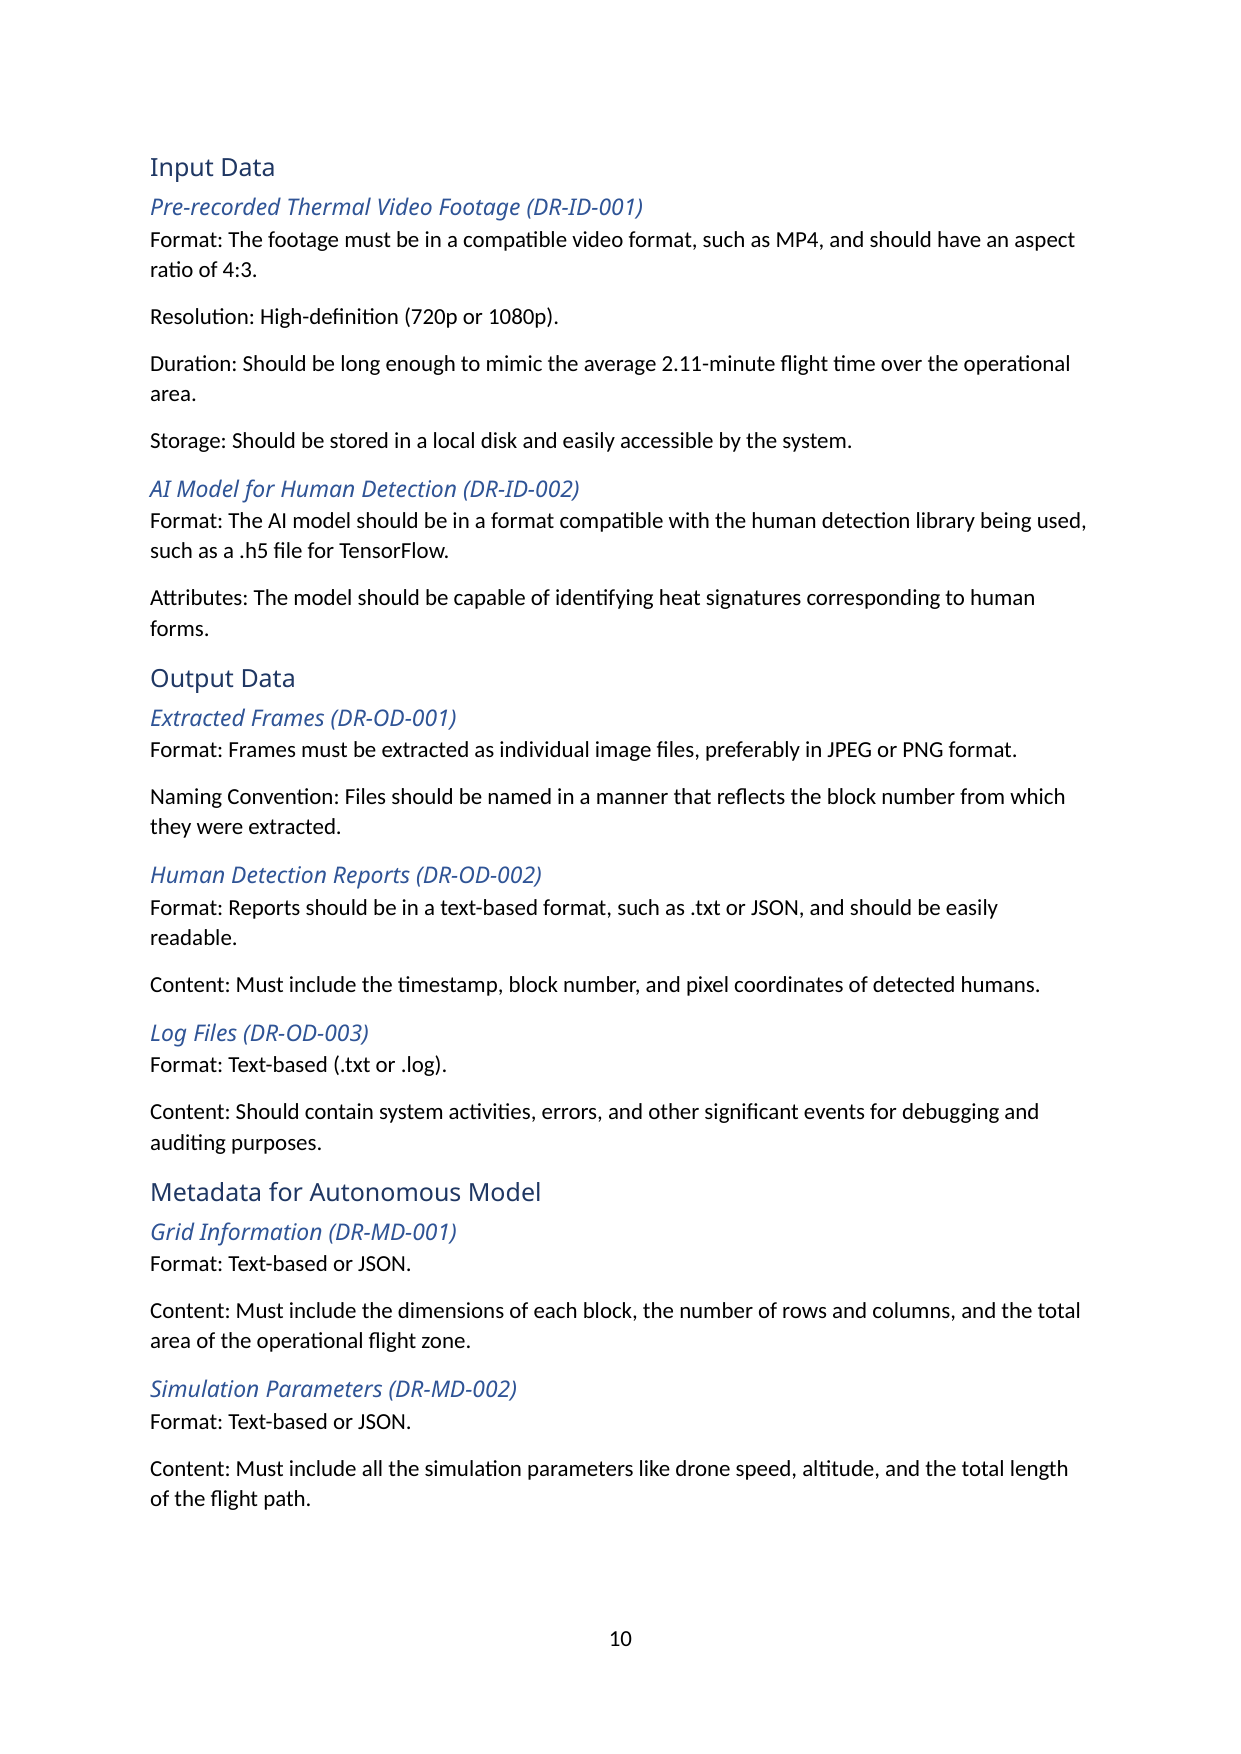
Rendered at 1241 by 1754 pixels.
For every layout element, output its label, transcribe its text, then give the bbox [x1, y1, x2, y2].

text Content: Must include all the simulation parameters like drone speed, altitude, and the total length of the flight path. [150, 1454, 1090, 1512]
text Format: Text-based or JSON. [150, 1249, 1090, 1277]
text Content: Must include the dimensions of each block, the number of rows and columns, and the total area of the operational flight zone. [150, 1296, 1090, 1354]
text Resolution: High-definition (720p or 1080p). [150, 302, 1090, 330]
text Format: Reports should be in a text-based format, such as .txt or JSON, and should be easily readable. [150, 893, 1090, 951]
text Content: Should contain system activities, errors, and other significant events for debugging and auditing purposes. [150, 1097, 1090, 1156]
text Format: Text-based or JSON. [150, 1407, 1090, 1435]
text Naming Convention: Files should be named in a manner that reflects the block number from which they were extracted. [150, 782, 1090, 840]
text Content: Must include the timestamp, block number, and pixel coordinates of detected humans. [150, 970, 1090, 998]
text Format: Text-based (.txt or .log). [150, 1051, 1090, 1079]
subtitle Log Files (DR-OD-003) [150, 1017, 1090, 1048]
text Format: Frames must be extracted as individual image files, preferably in JPEG or PNG format. [150, 735, 1090, 763]
text Format: The footage must be in a compatible video format, such as MP4, and should have an aspect ratio of 4:3. [150, 225, 1090, 283]
subtitle Output Data [150, 661, 1090, 694]
subtitle Metadata for Autonomous Model [150, 1174, 1090, 1209]
subtitle Pre-recorded Thermal Video Footage (DR-ID-001) [150, 191, 1090, 222]
subtitle Human Detection Reports (DR-OD-002) [150, 859, 1090, 890]
subtitle AI Model for Human Detection (DR-ID-002) [150, 473, 1090, 504]
subtitle Grid Information (DR-MD-001) [150, 1216, 1090, 1247]
text Attributes: The model should be capable of identifying heat signatures corresponding to human forms. [150, 583, 1090, 642]
subtitle Extracted Frames (DR-OD-001) [150, 701, 1090, 733]
text Duration: Should be long enough to mimic the average 2.11-minute flight time over the operational area. [150, 349, 1090, 407]
text Format: The AI model should be in a format compatible with the human detection library being used, such as a .h5 file for TensorFlow. [150, 506, 1090, 564]
subtitle Input Data [150, 150, 1090, 184]
subtitle Simulation Parameters (DR-MD-002) [150, 1373, 1090, 1404]
text Storage: Should be stored in a local disk and easily accessible by the system. [150, 426, 1090, 454]
